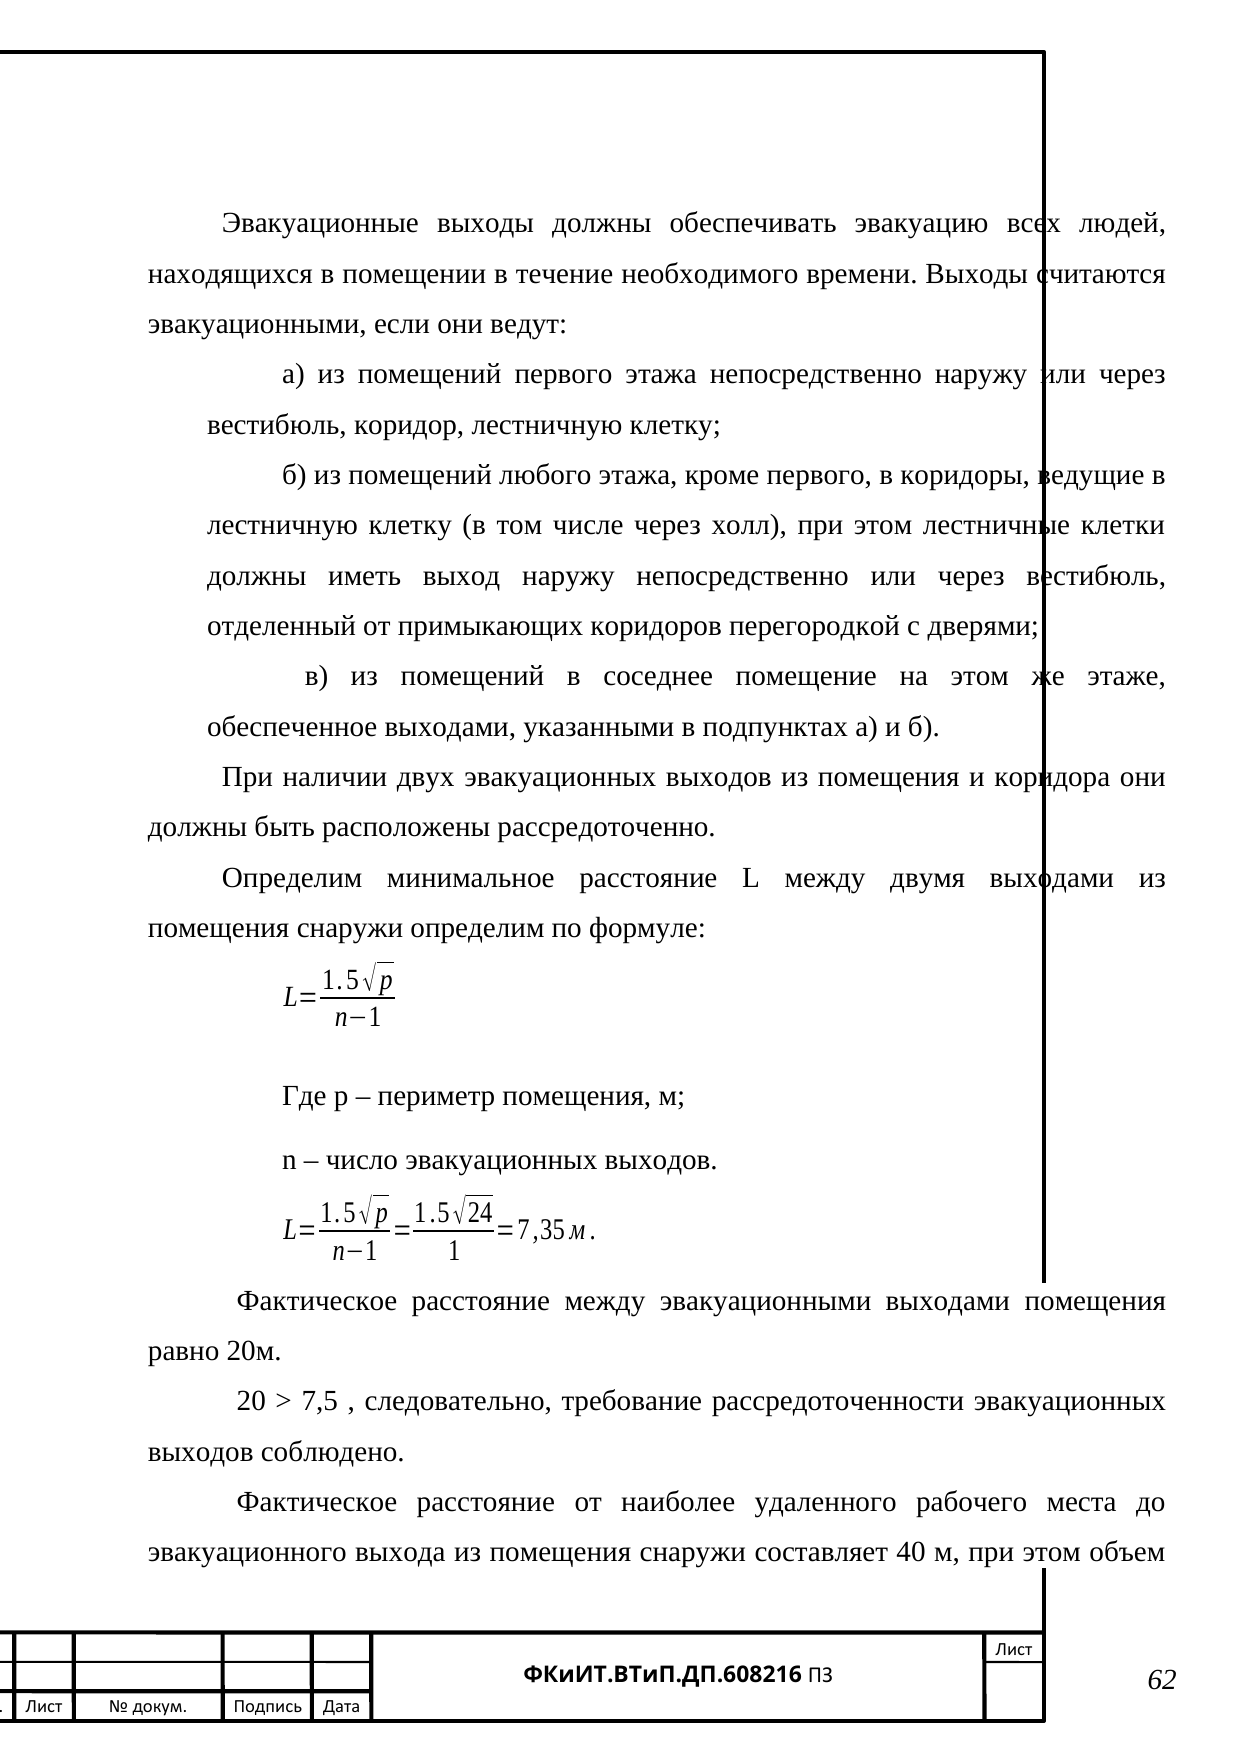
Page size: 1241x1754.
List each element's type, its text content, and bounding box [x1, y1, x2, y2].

text При наличии двух эвакуационных выходов из помещения и коридора они должны быть расположены рассредоточенно. [148, 759, 1167, 843]
text в) из помещений в соседнее помещение на этом же этаже, обеспеченное выходами, указанными в подпунктах а) и б). [207, 658, 1167, 742]
text Определим минимальное расстояние L между двумя выходами из помещения снаружи определим по формуле: [148, 860, 1167, 943]
text а) из помещений первого этажа непосредственно наружу или через вестибюль, коридор, лестничную клетку; [207, 357, 1167, 440]
text б) из помещений любого этажа, кроме первого, в коридоры, ведущие в лестничную клетку (в том числе через холл), при этом лестничные клетки должны иметь выход наружу непосредственно или через вестибюль, отделенный от примыкающих коридоров перегородкой с дверями; [207, 457, 1167, 642]
text Фактическое расстояние между эвакуационными выходами помещения равно 20м. [148, 1283, 1167, 1367]
text Эвакуационные выходы должны обеспечивать эвакуацию всех людей, находящихся в помещении в течение необходимого времени. Выходы считаются эвакуационными, если они ведут: [148, 206, 1167, 340]
text 20 > 7,5 , следовательно, требование рассредоточенности эвакуационных выходов соблюдено. [148, 1383, 1167, 1467]
text Где р – периметр помещения, м; [207, 1049, 1167, 1111]
text n – число эвакуационных выходов. [207, 1142, 1167, 1176]
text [148, 1484, 1167, 1568]
